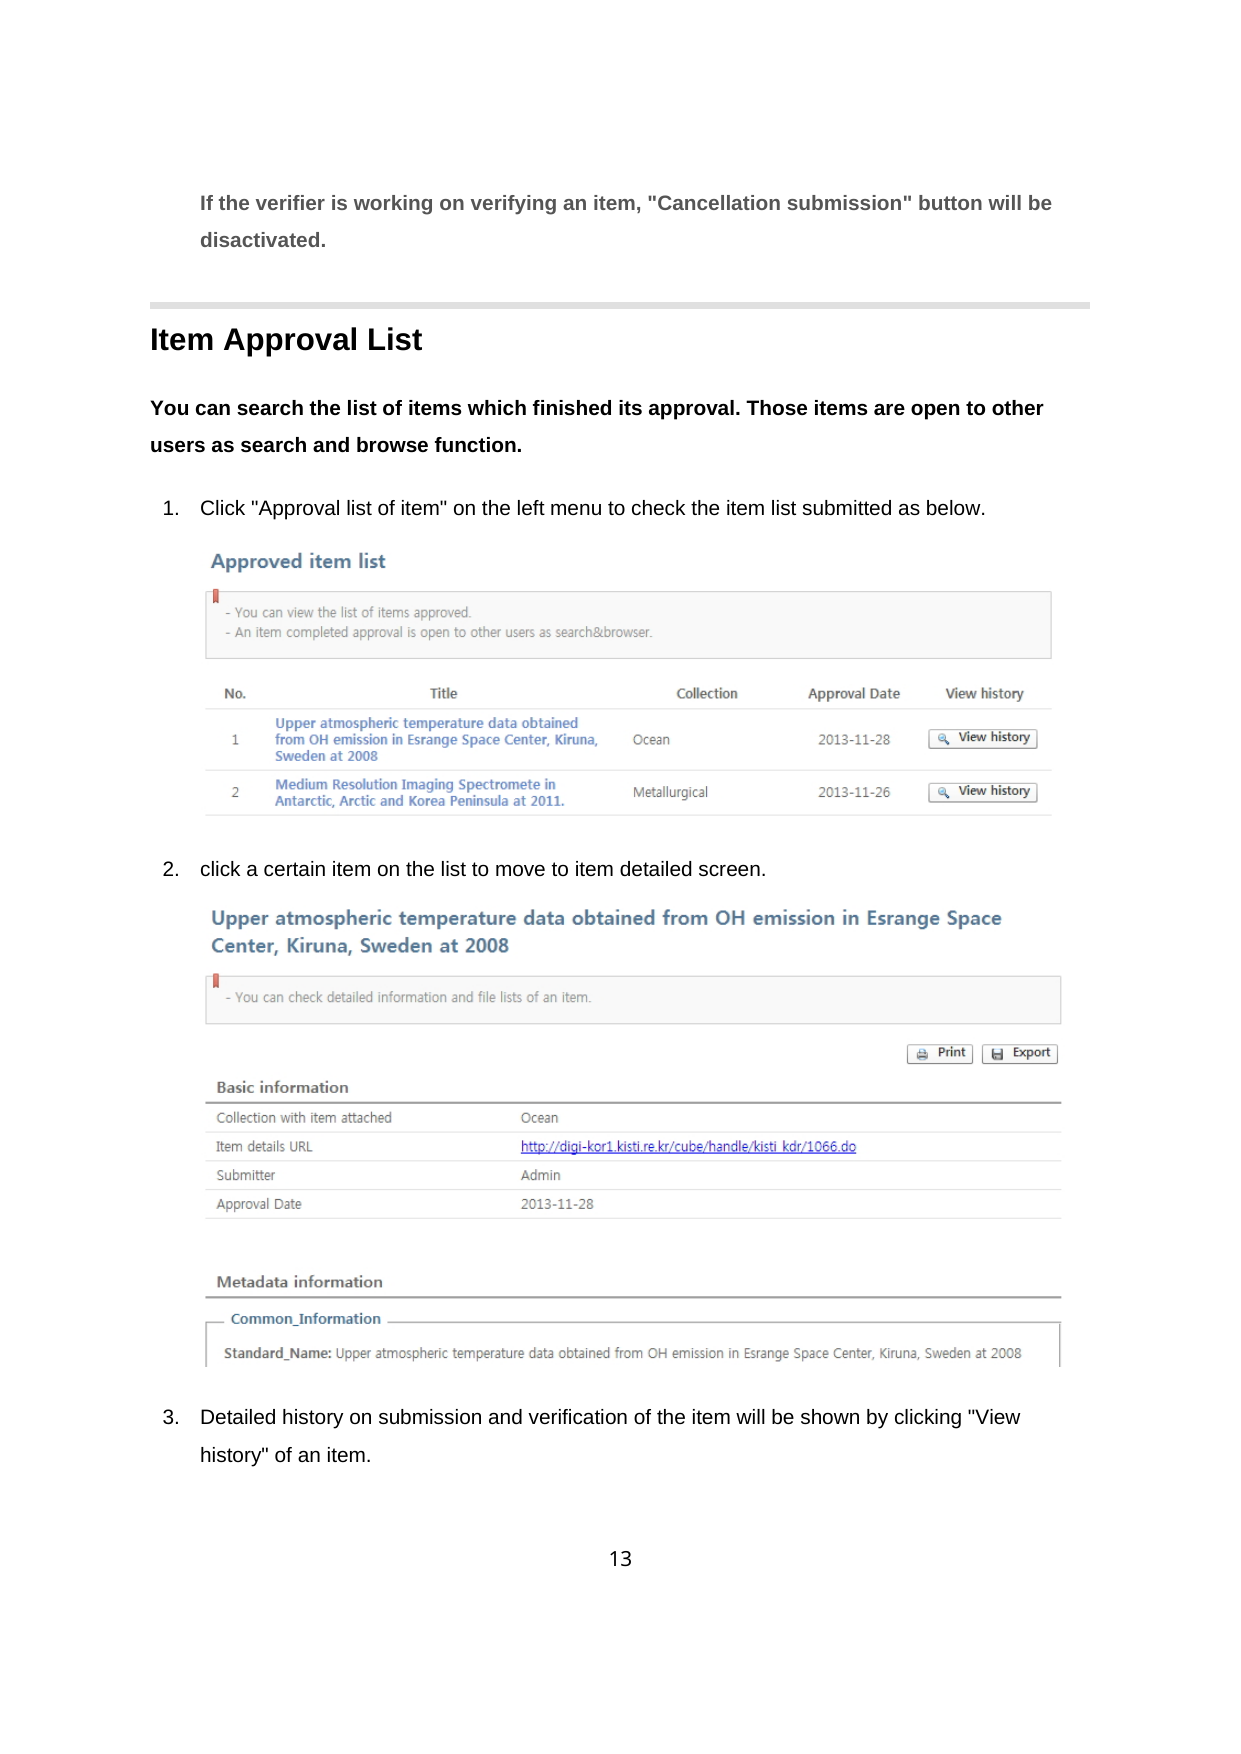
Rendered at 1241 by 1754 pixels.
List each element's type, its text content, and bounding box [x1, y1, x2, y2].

text You can search the list of items which finished its approval. Those items are open to other users as search and browse function. [150, 382, 1090, 457]
list Click "Approval list of item" on the left menu to check the item list submitted as below. [162, 482, 1090, 519]
list Detailed history on submission and verification of the item will be shown by clicking "View history" of an item. [162, 1392, 1090, 1467]
picture [200, 544, 1055, 819]
text If the verifier is working on verifying an item, "Cancellation submission" button will be disactivated. [200, 177, 1090, 252]
text Item Approval List [150, 309, 1090, 357]
list click a certain item on the list to move to item detailed screen. [162, 843, 1090, 881]
picture [200, 905, 1068, 1367]
